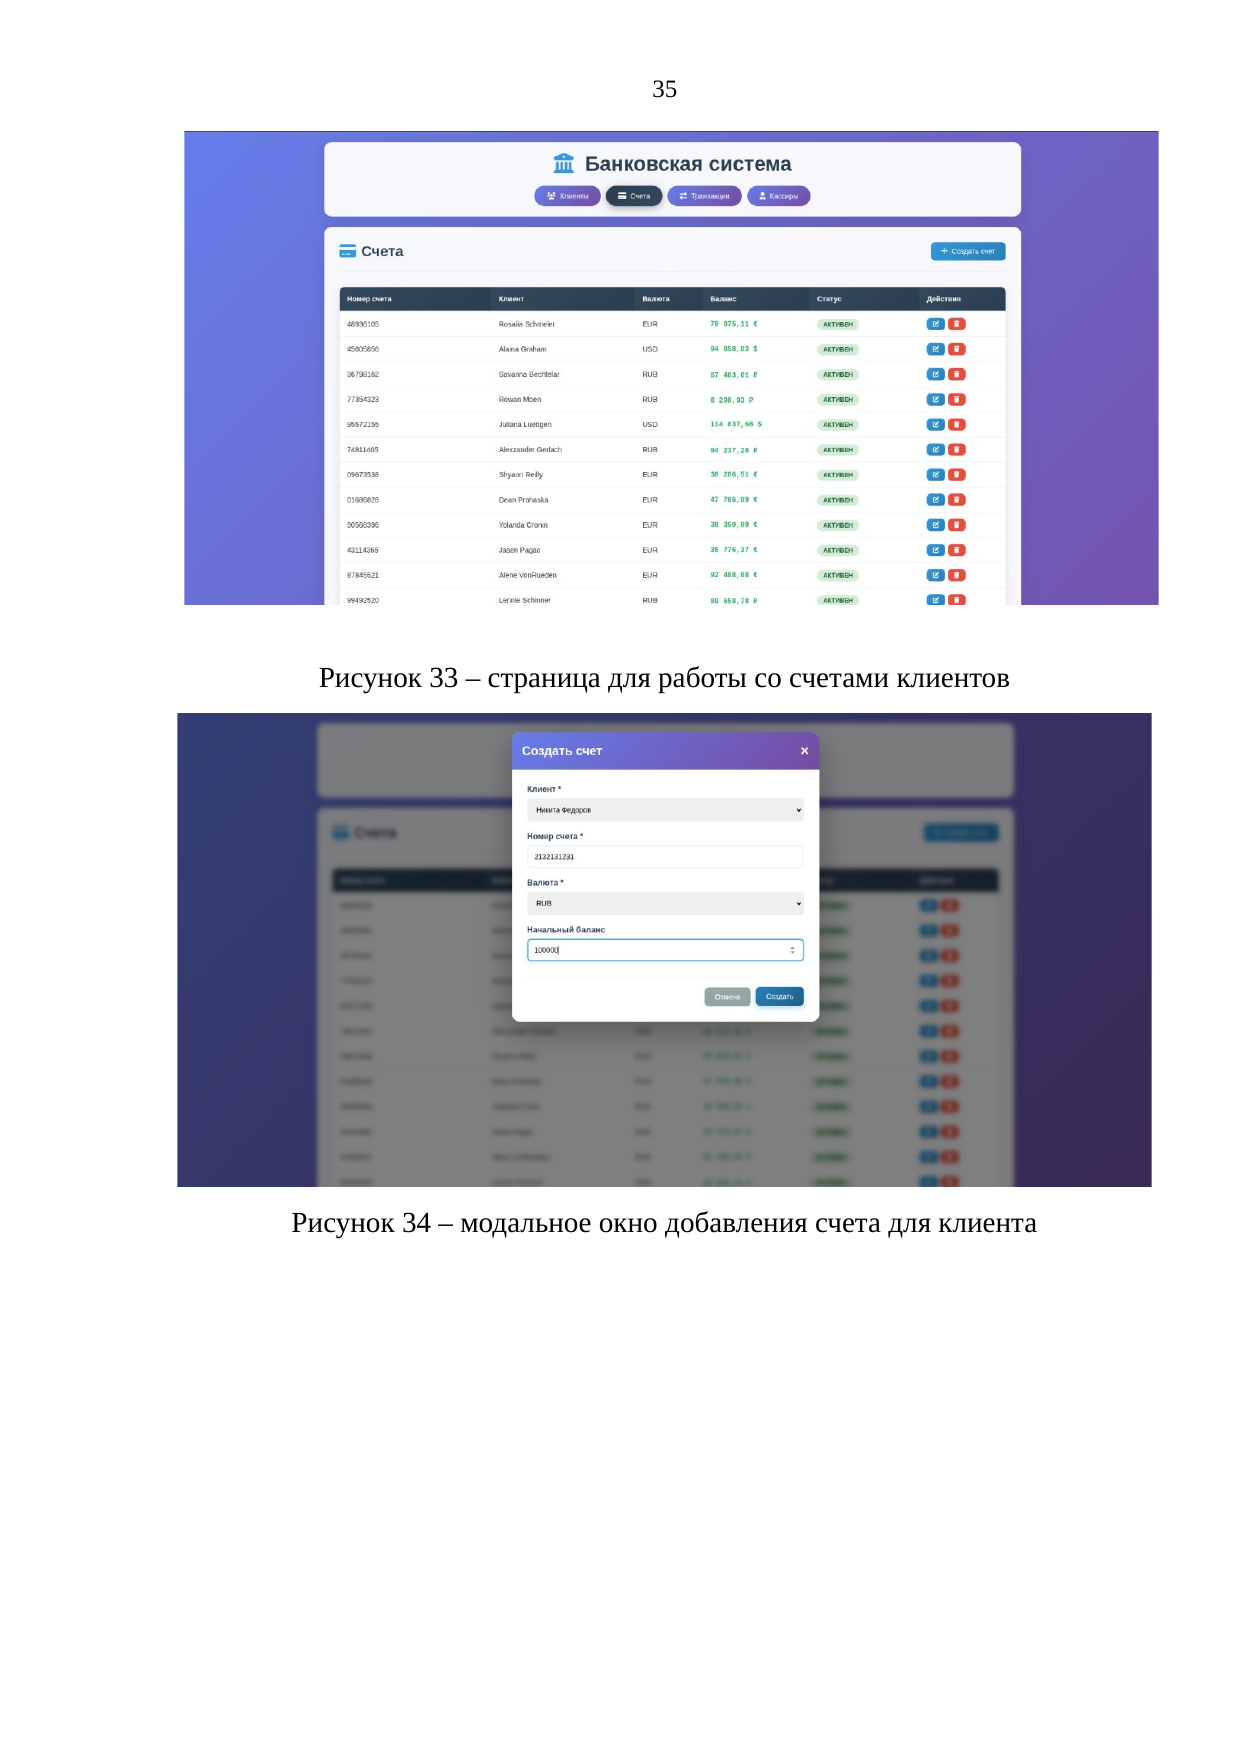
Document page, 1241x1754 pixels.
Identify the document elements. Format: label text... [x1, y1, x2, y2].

text Рисунок 33 – страница для работы со счетами клиентов [177, 660, 1152, 694]
picture [177, 713, 1152, 1187]
picture [184, 131, 1159, 605]
text Рисунок 34 – модальное окно добавления счета для клиента [177, 1206, 1152, 1239]
